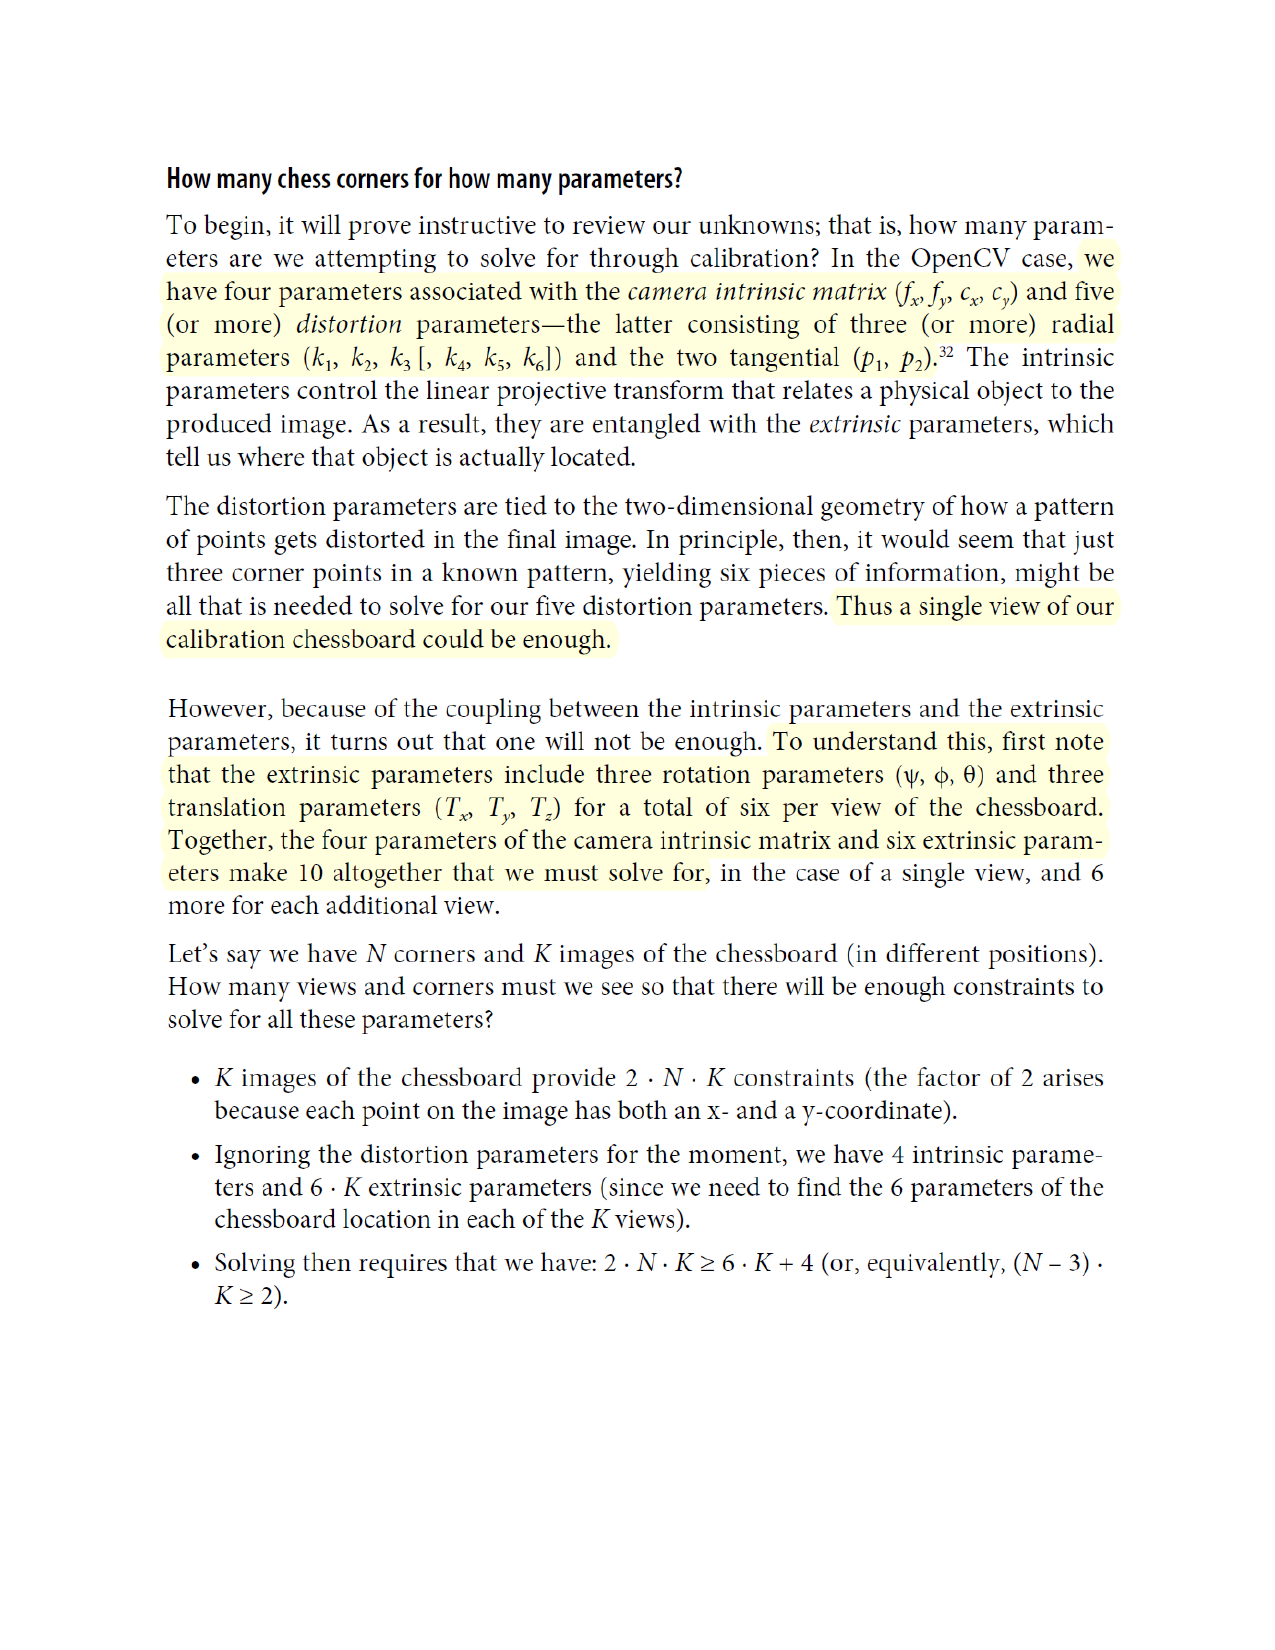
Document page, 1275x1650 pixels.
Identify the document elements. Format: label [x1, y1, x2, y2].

picture [150, 150, 1125, 667]
picture [150, 685, 1125, 1321]
